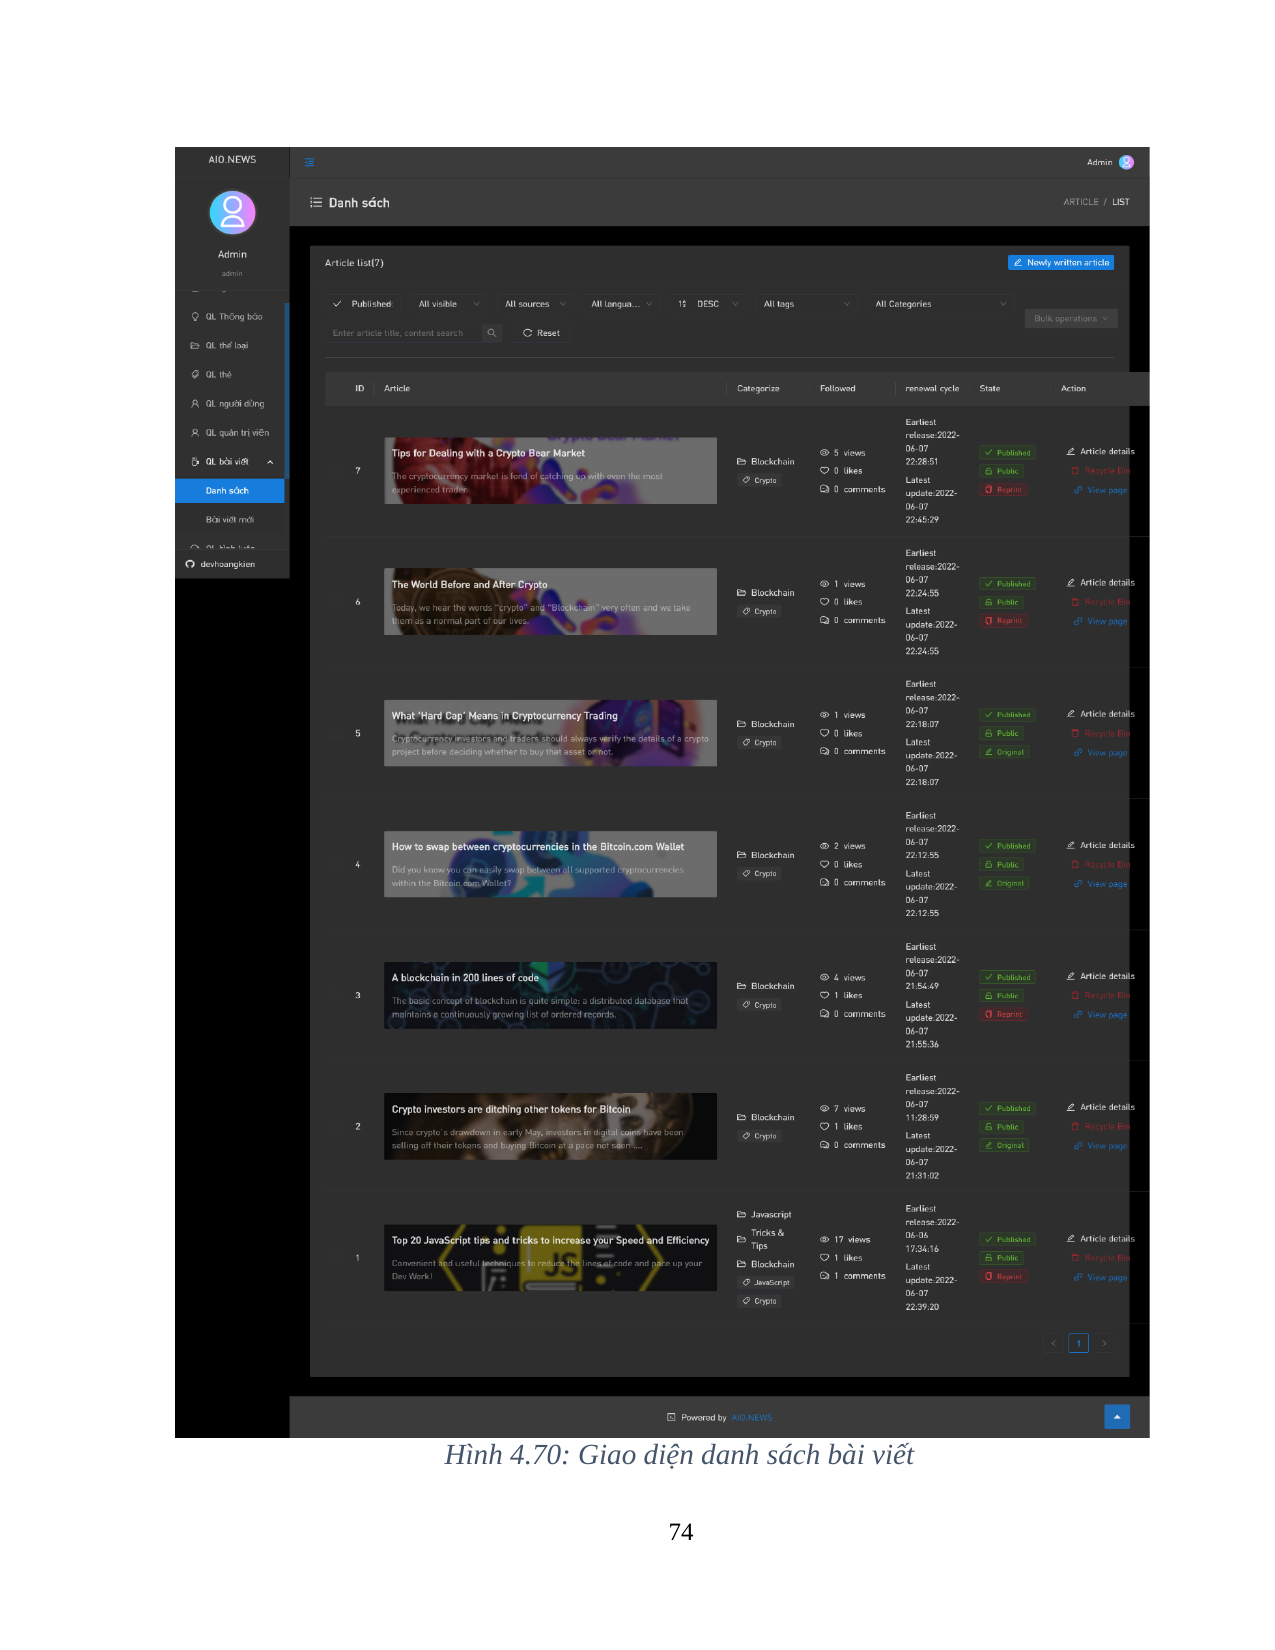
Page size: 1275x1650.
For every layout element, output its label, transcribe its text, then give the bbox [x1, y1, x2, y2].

text Hình 4.70: Giao diện danh sách bài viết [175, 1437, 1186, 1471]
picture [175, 147, 1150, 1438]
